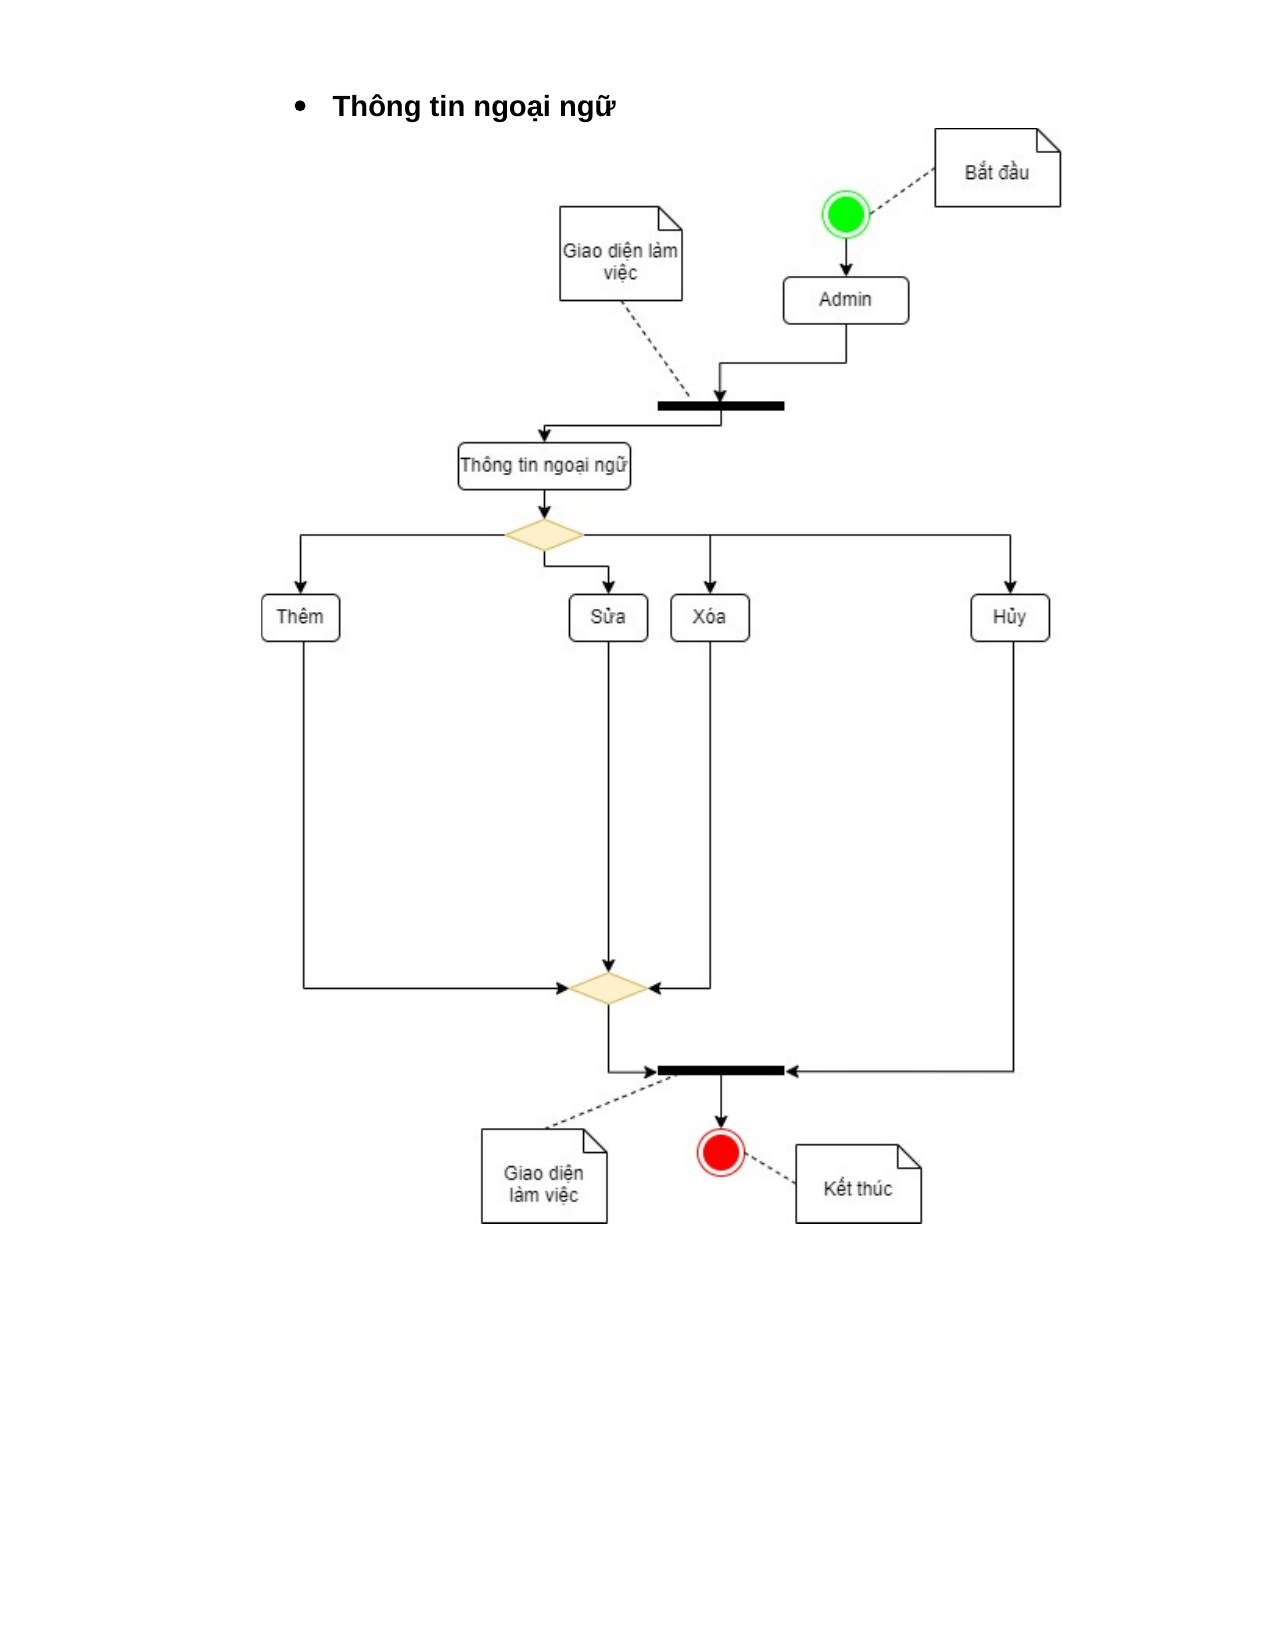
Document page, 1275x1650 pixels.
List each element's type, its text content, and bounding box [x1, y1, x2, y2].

list Thông tin ngoại ngữ [295, 89, 1186, 122]
picture [261, 128, 1063, 1224]
